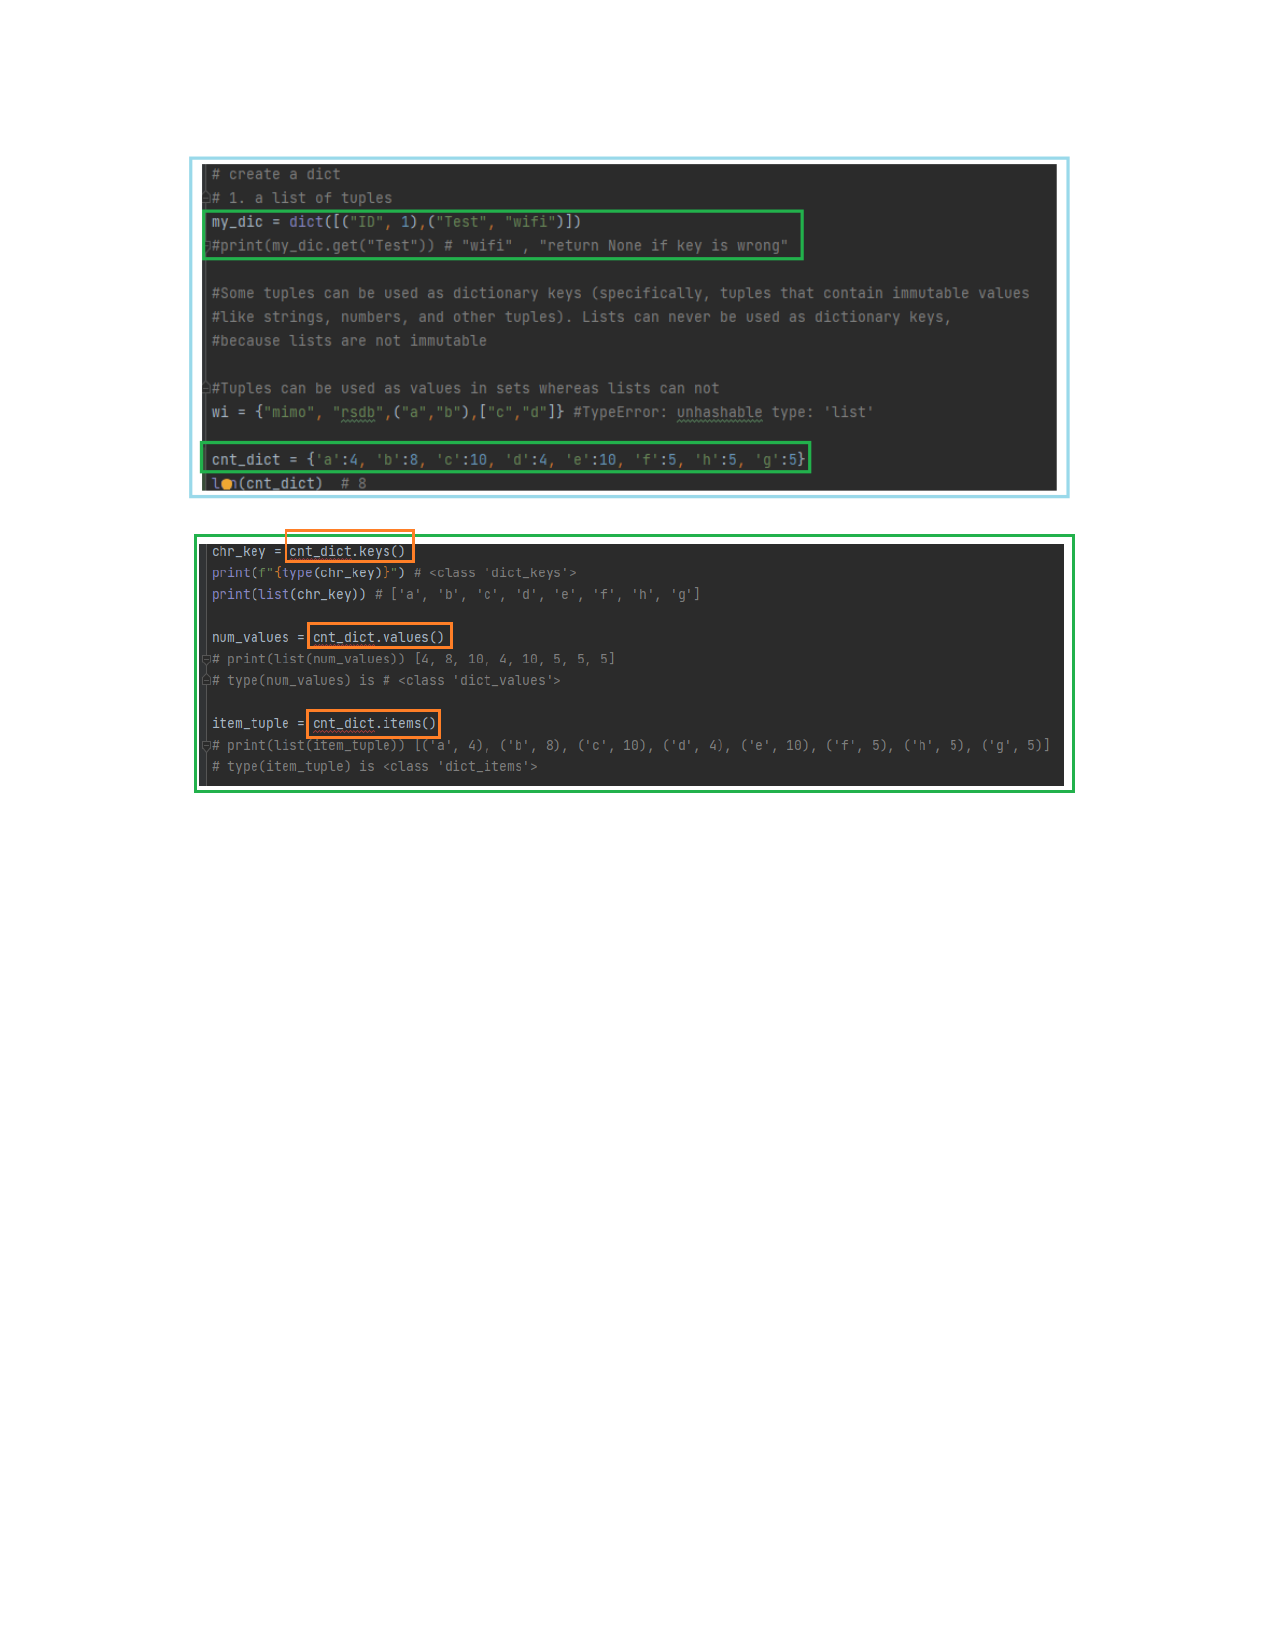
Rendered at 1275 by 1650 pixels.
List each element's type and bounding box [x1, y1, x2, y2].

picture [187, 150, 1088, 508]
picture [187, 526, 1087, 800]
